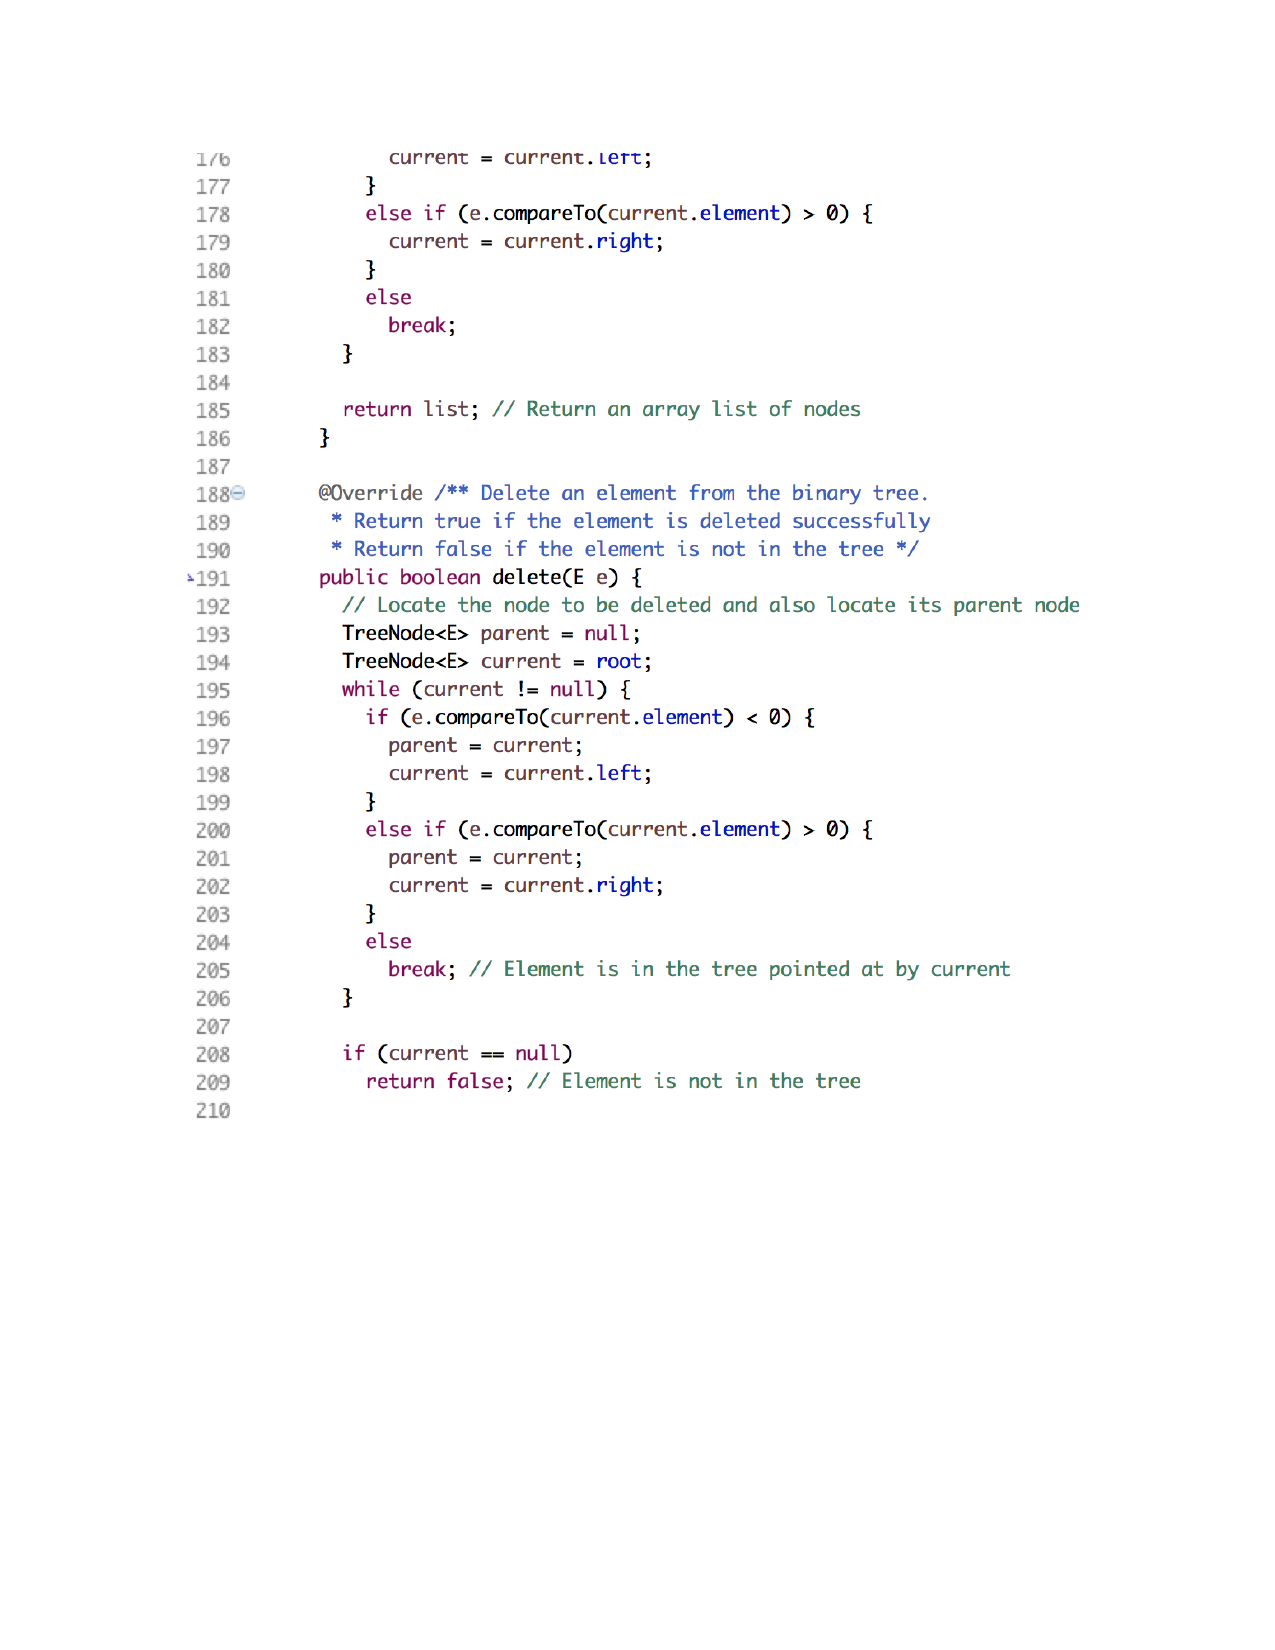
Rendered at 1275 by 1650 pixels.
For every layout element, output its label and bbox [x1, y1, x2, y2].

picture [187, 150, 1088, 1124]
